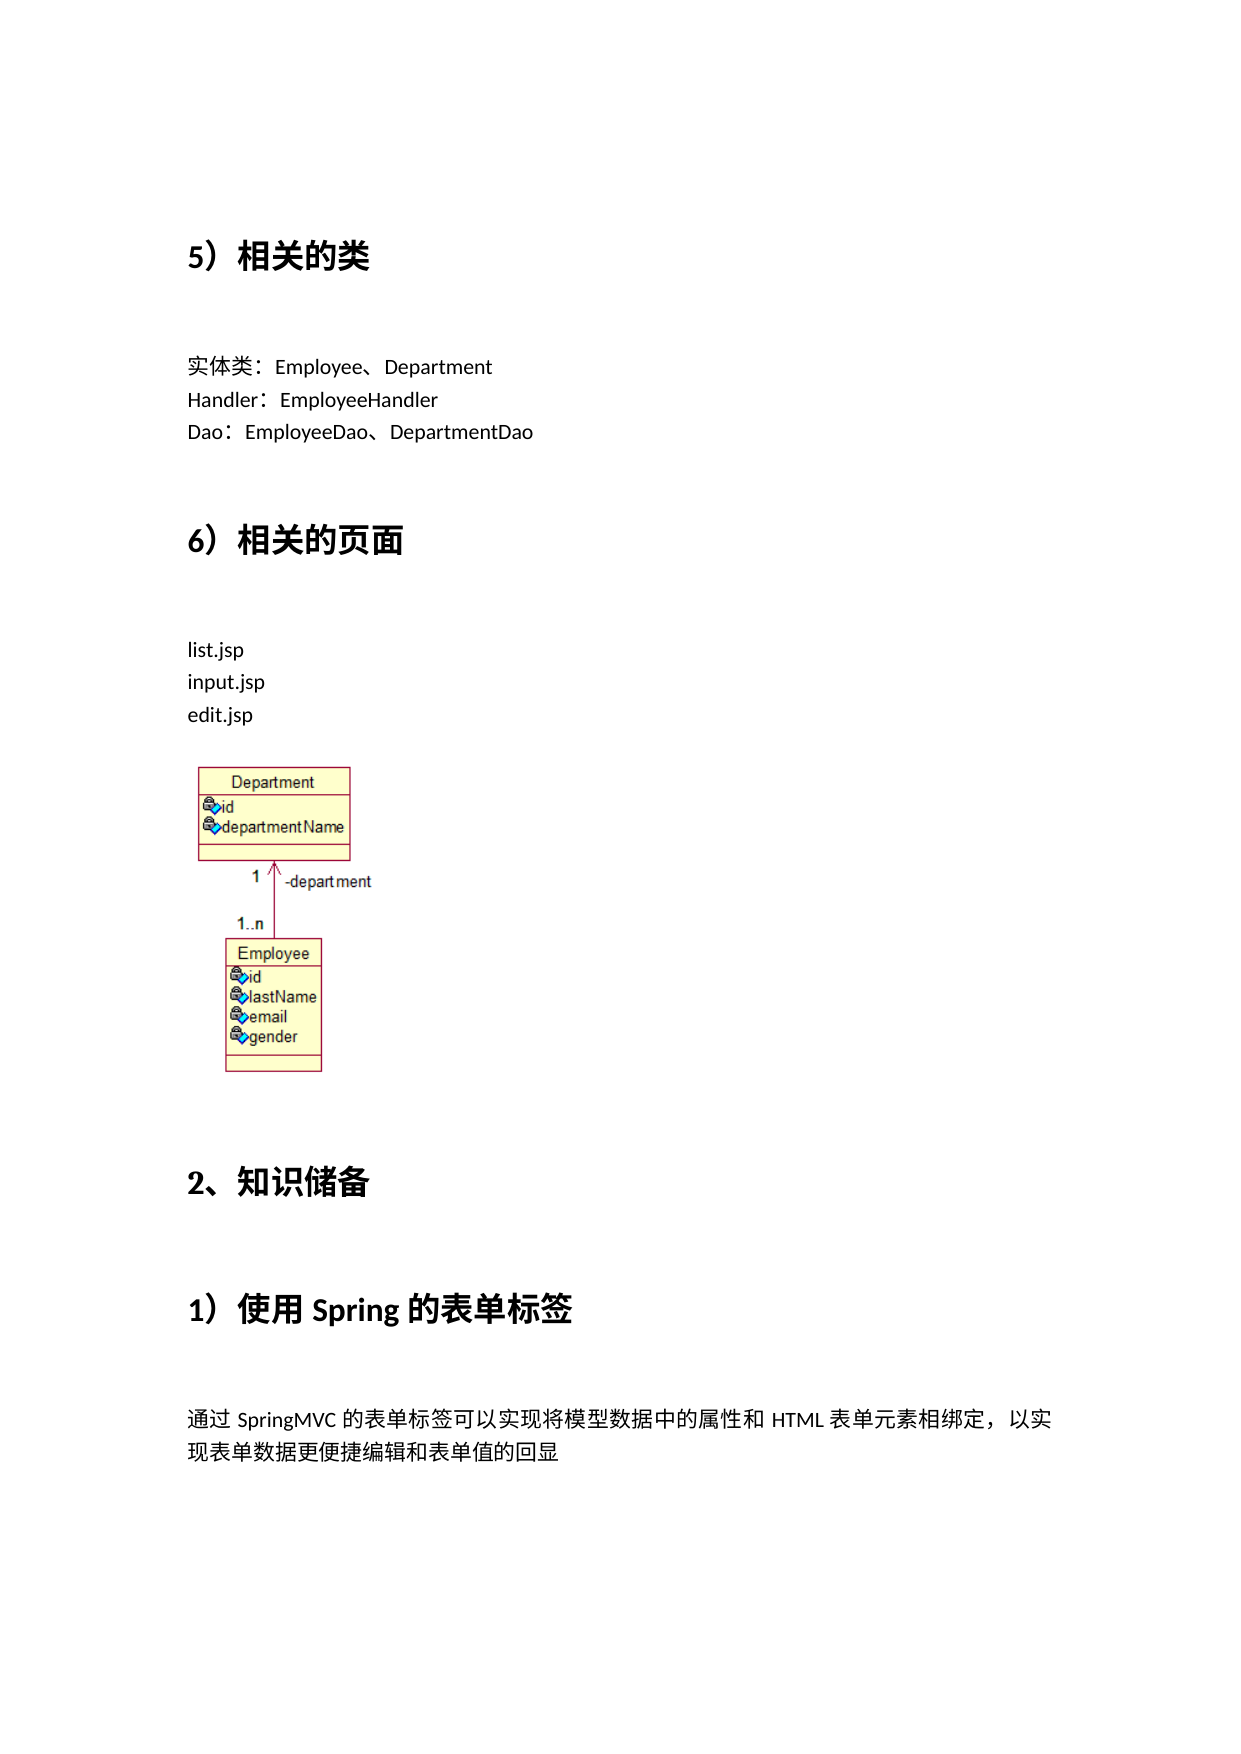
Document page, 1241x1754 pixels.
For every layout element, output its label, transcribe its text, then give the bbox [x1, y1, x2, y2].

subtitle 1）使用 Spring 的表单标签 [187, 1275, 1053, 1340]
subtitle 5）相关的类 [187, 222, 1053, 287]
subtitle 2、知识储备 [187, 1148, 1053, 1213]
picture [187, 763, 378, 1077]
text Handler：EmployeeHandler [187, 381, 1053, 414]
text 实体类：Employee、Department [187, 349, 1053, 381]
text Dao：EmployeeDao、DepartmentDao [187, 414, 1053, 446]
subtitle 6）相关的页面 [187, 506, 1053, 571]
text input.jsp [187, 666, 1053, 698]
text edit.jsp [187, 698, 1053, 731]
text 通过 SpringMVC 的表单标签可以实现将模型数据中的属性和 HTML 表单元素相绑定，以实现表单数据更便捷编辑和表单值的回显 [187, 1402, 1053, 1467]
text list.jsp [187, 633, 1053, 666]
